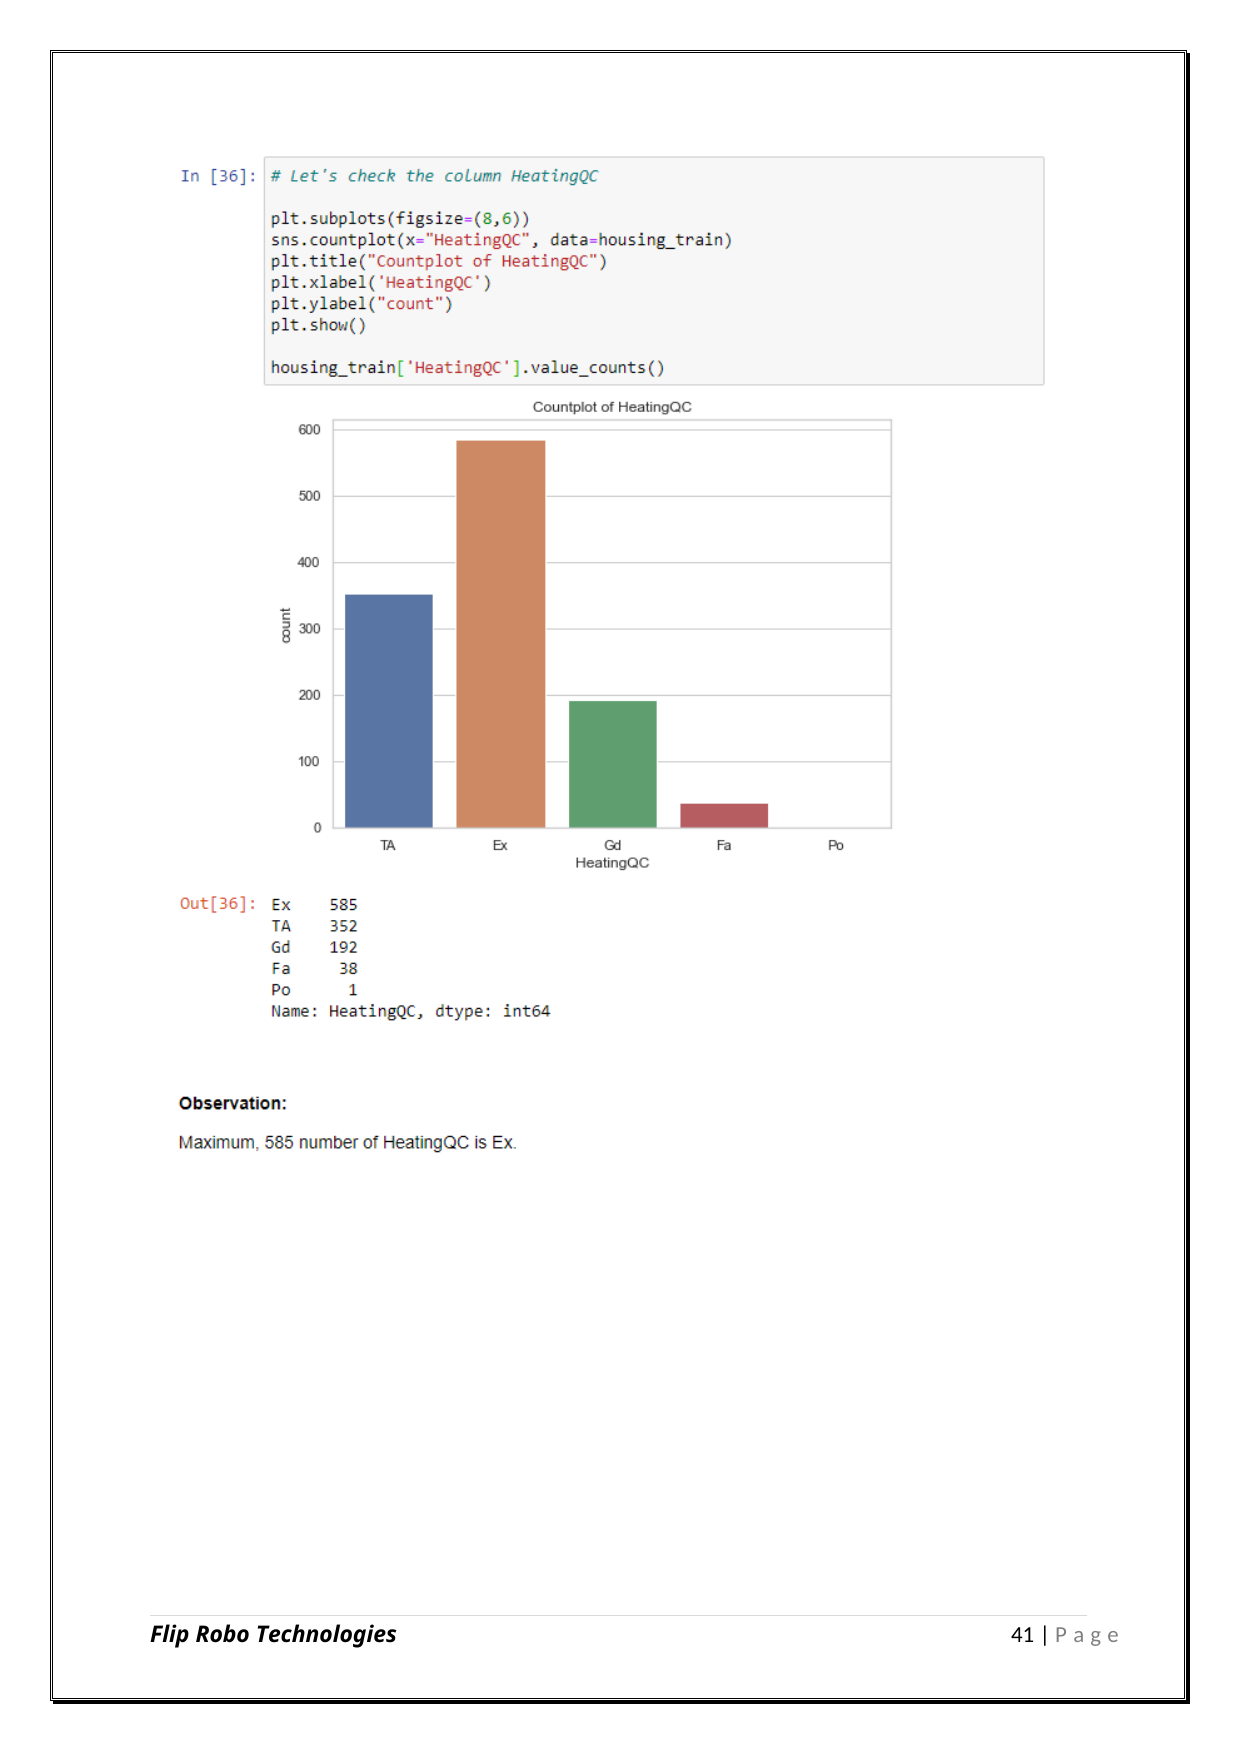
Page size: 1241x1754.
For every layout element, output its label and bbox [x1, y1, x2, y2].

picture [150, 1078, 536, 1170]
picture [150, 150, 1060, 1048]
